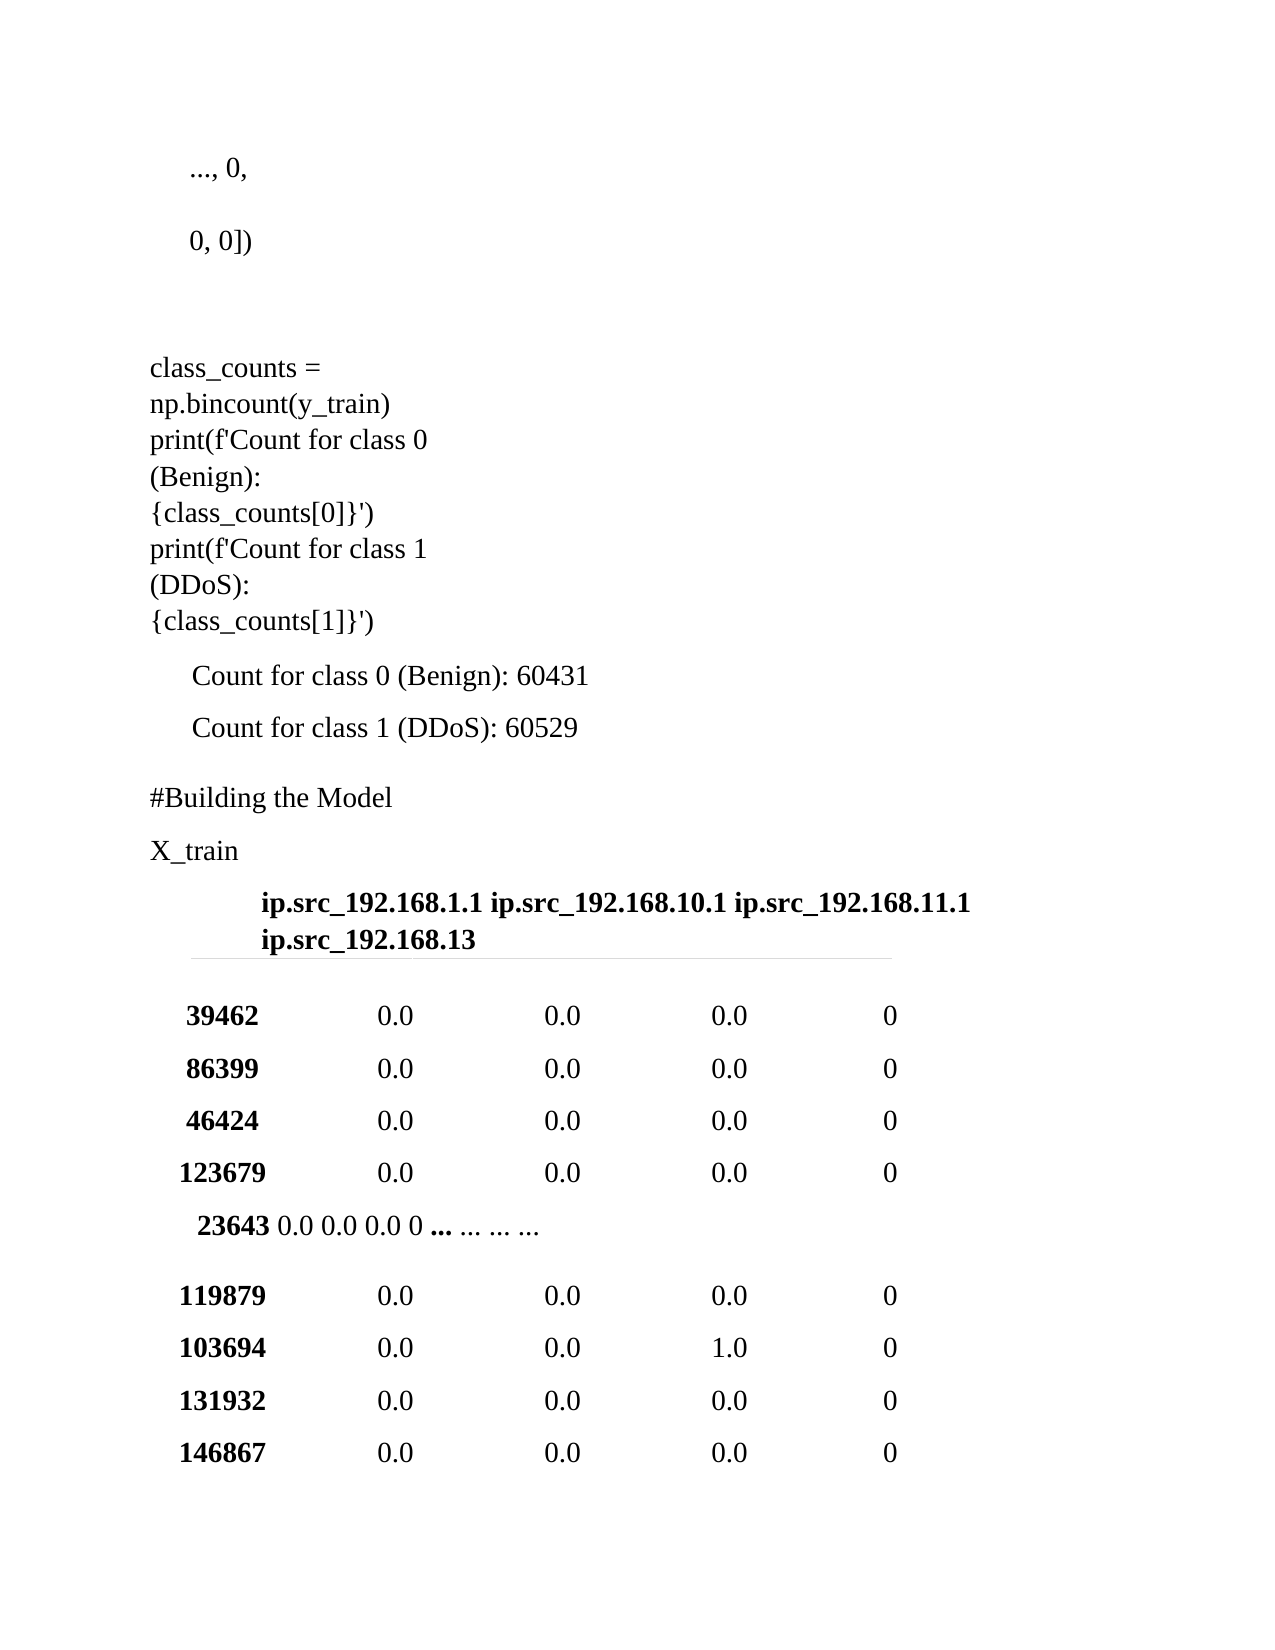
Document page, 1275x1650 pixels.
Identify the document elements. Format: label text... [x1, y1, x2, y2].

text #Building the Model [149, 780, 1116, 813]
text class_counts = np.bincount(y_train) print(f'Count for class 0 (Benign): {class_counts[0]}') print(f'Count for class 1 (DDoS): {class_counts[1]}') [149, 350, 432, 637]
text Count for class 0 (Benign): 60431 [192, 658, 1116, 691]
text 119879 0.0 0.0 0.0 0 [150, 1278, 1125, 1311]
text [148, 150, 273, 257]
text 39462 0.0 0.0 0.0 0 [150, 998, 1125, 1032]
text 146867 0.0 0.0 0.0 0 [150, 1435, 1125, 1469]
text 123679 0.0 0.0 0.0 0 [150, 1156, 1125, 1189]
text 23643 0.0 0.0 0.0 0 ... ... ... ... [197, 1208, 748, 1241]
text X_train [149, 833, 1116, 866]
text 131932 0.0 0.0 0.0 0 [150, 1383, 1125, 1416]
text 103694 0.0 0.0 1.0 0 [150, 1330, 1125, 1364]
text 46424 0.0 0.0 0.0 0 [150, 1103, 1125, 1137]
text ip.src_192.168.1.1 ip.src_192.168.10.1 ip.src_192.168.11.1 ip.src_192.168.13 [261, 886, 1125, 955]
text Count for class 1 (DDoS): 60529 [192, 711, 1116, 744]
text 86399 0.0 0.0 0.0 0 [150, 1051, 1125, 1084]
